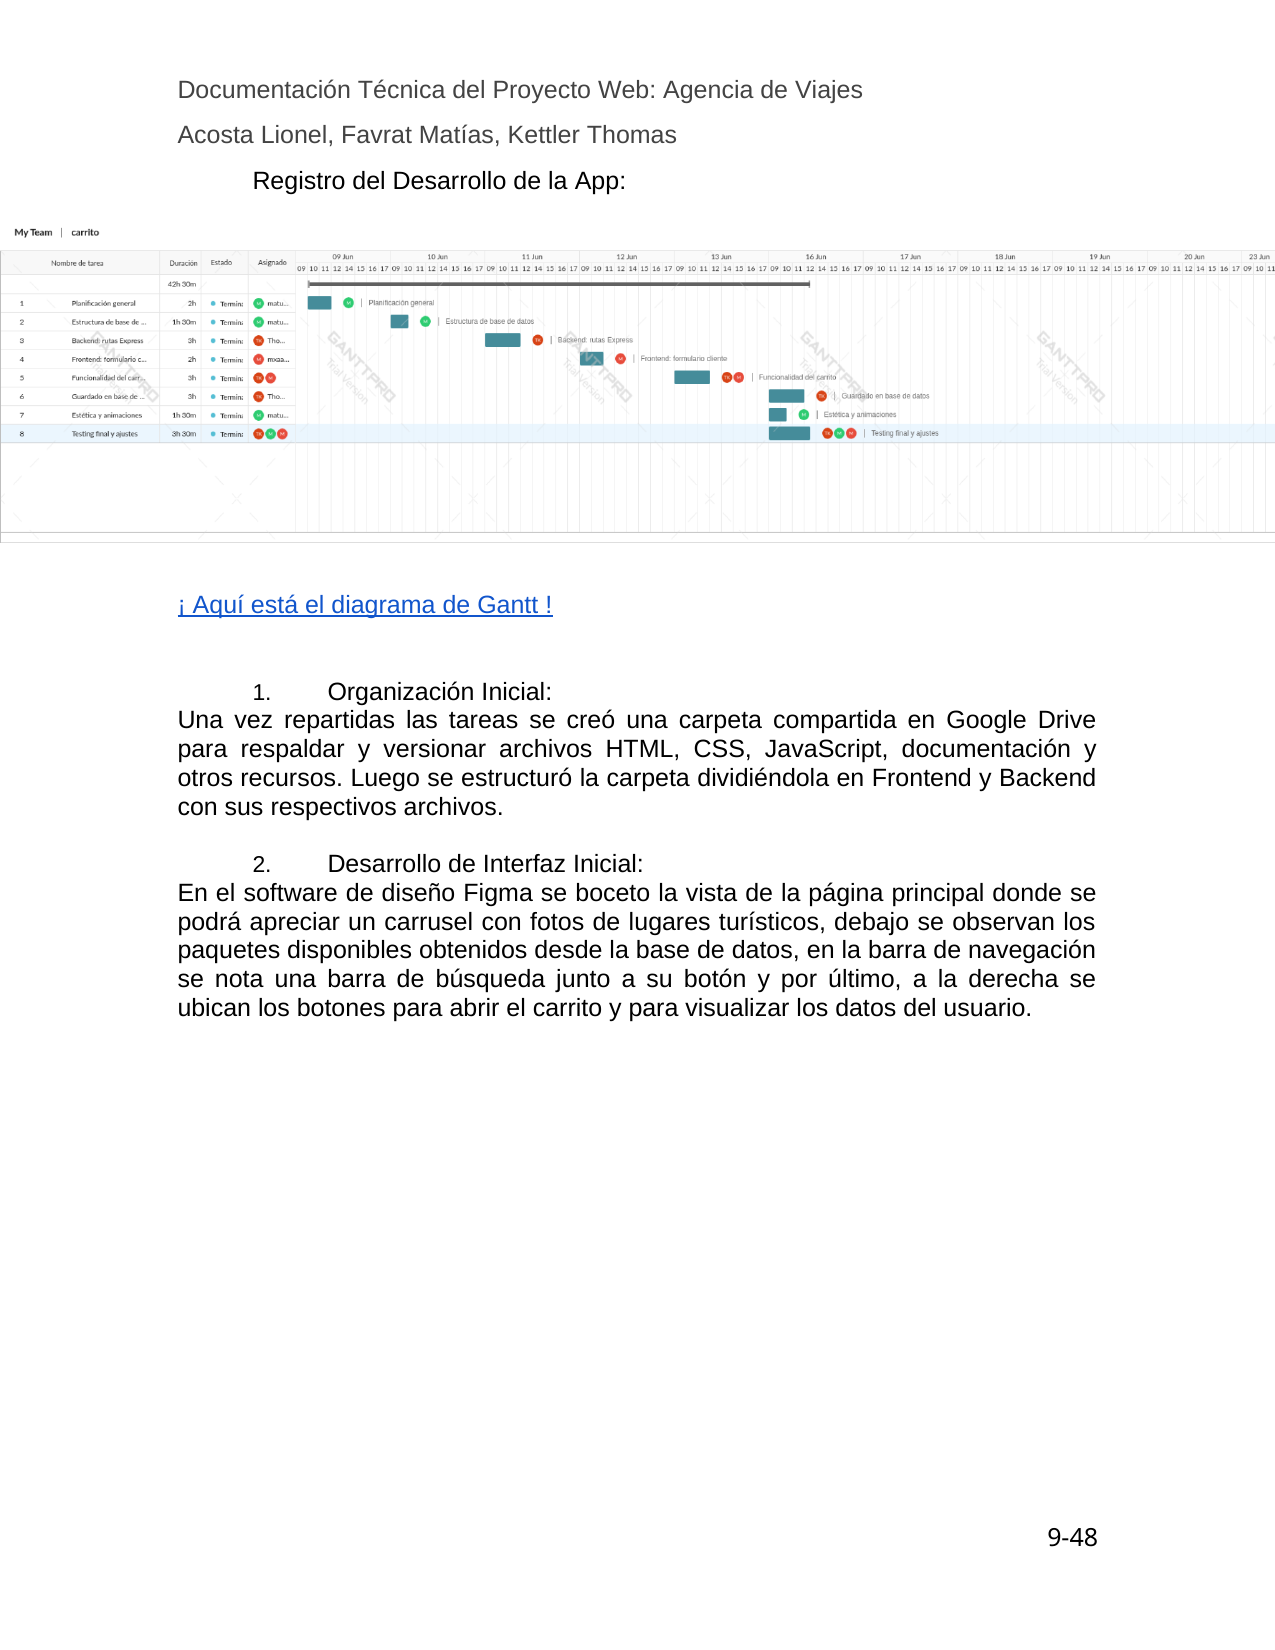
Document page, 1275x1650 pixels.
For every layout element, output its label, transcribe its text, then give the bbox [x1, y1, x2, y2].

subtitle Organización Inicial: [252, 677, 1098, 705]
subtitle Desarrollo de Interfaz Inicial: [252, 849, 1098, 878]
subtitle Registro del Desarrollo de la App: [252, 166, 1098, 194]
text Una vez repartidas las tareas se creó una carpeta compartida en Google Drive para respaldar y versionar archivos HTML, CSS, JavaScript, documentación y otros recursos. Luego se estructuró la carpeta dividiéndola en Frontend y Backend con sus respectivos archivos. [177, 705, 1098, 820]
text En el software de diseño Figma se boceto la vista de la página principal donde se podrá apreciar un carrusel con fotos de lugares turísticos, debajo se observan los paquetes disponibles obtenidos desde la base de datos, en la barra de navegación se nota una barra de búsqueda junto a su botón y por último, a la derecha se ubican los botones para abrir el carrito y para visualizar los datos del usuario. [177, 878, 1098, 1022]
picture [0, 213, 1275, 543]
text ¡ Aquí está el diagrama de Gantt ! [177, 590, 1098, 619]
